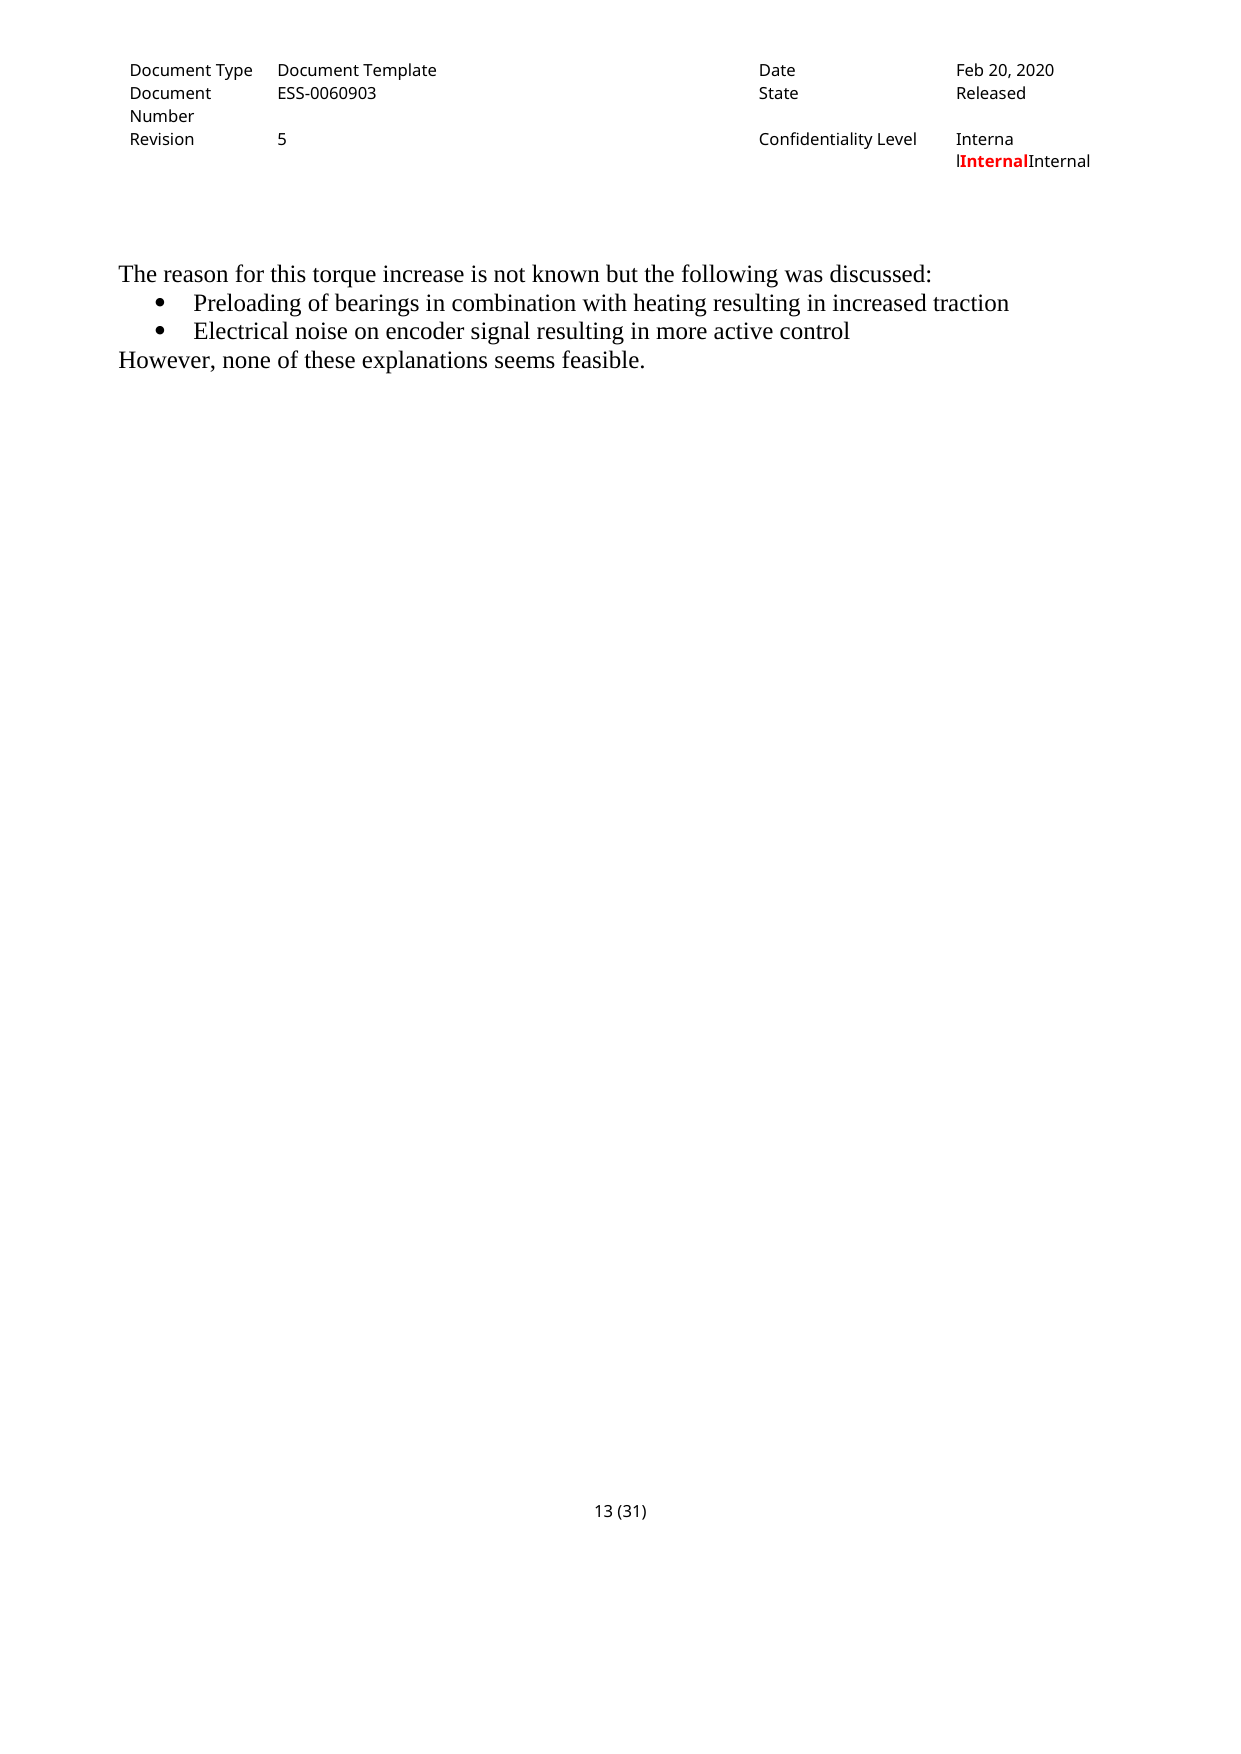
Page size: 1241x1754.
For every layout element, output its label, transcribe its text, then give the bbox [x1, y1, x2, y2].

list Electrical noise on encoder signal resulting in more active control [156, 316, 1122, 345]
text The reason for this torque increase is not known but the following was discussed: [118, 259, 1122, 288]
text However, none of these explanations seems feasible. [118, 345, 1122, 374]
list Preloading of bearings in combination with heating resulting in increased traction [156, 288, 1122, 316]
